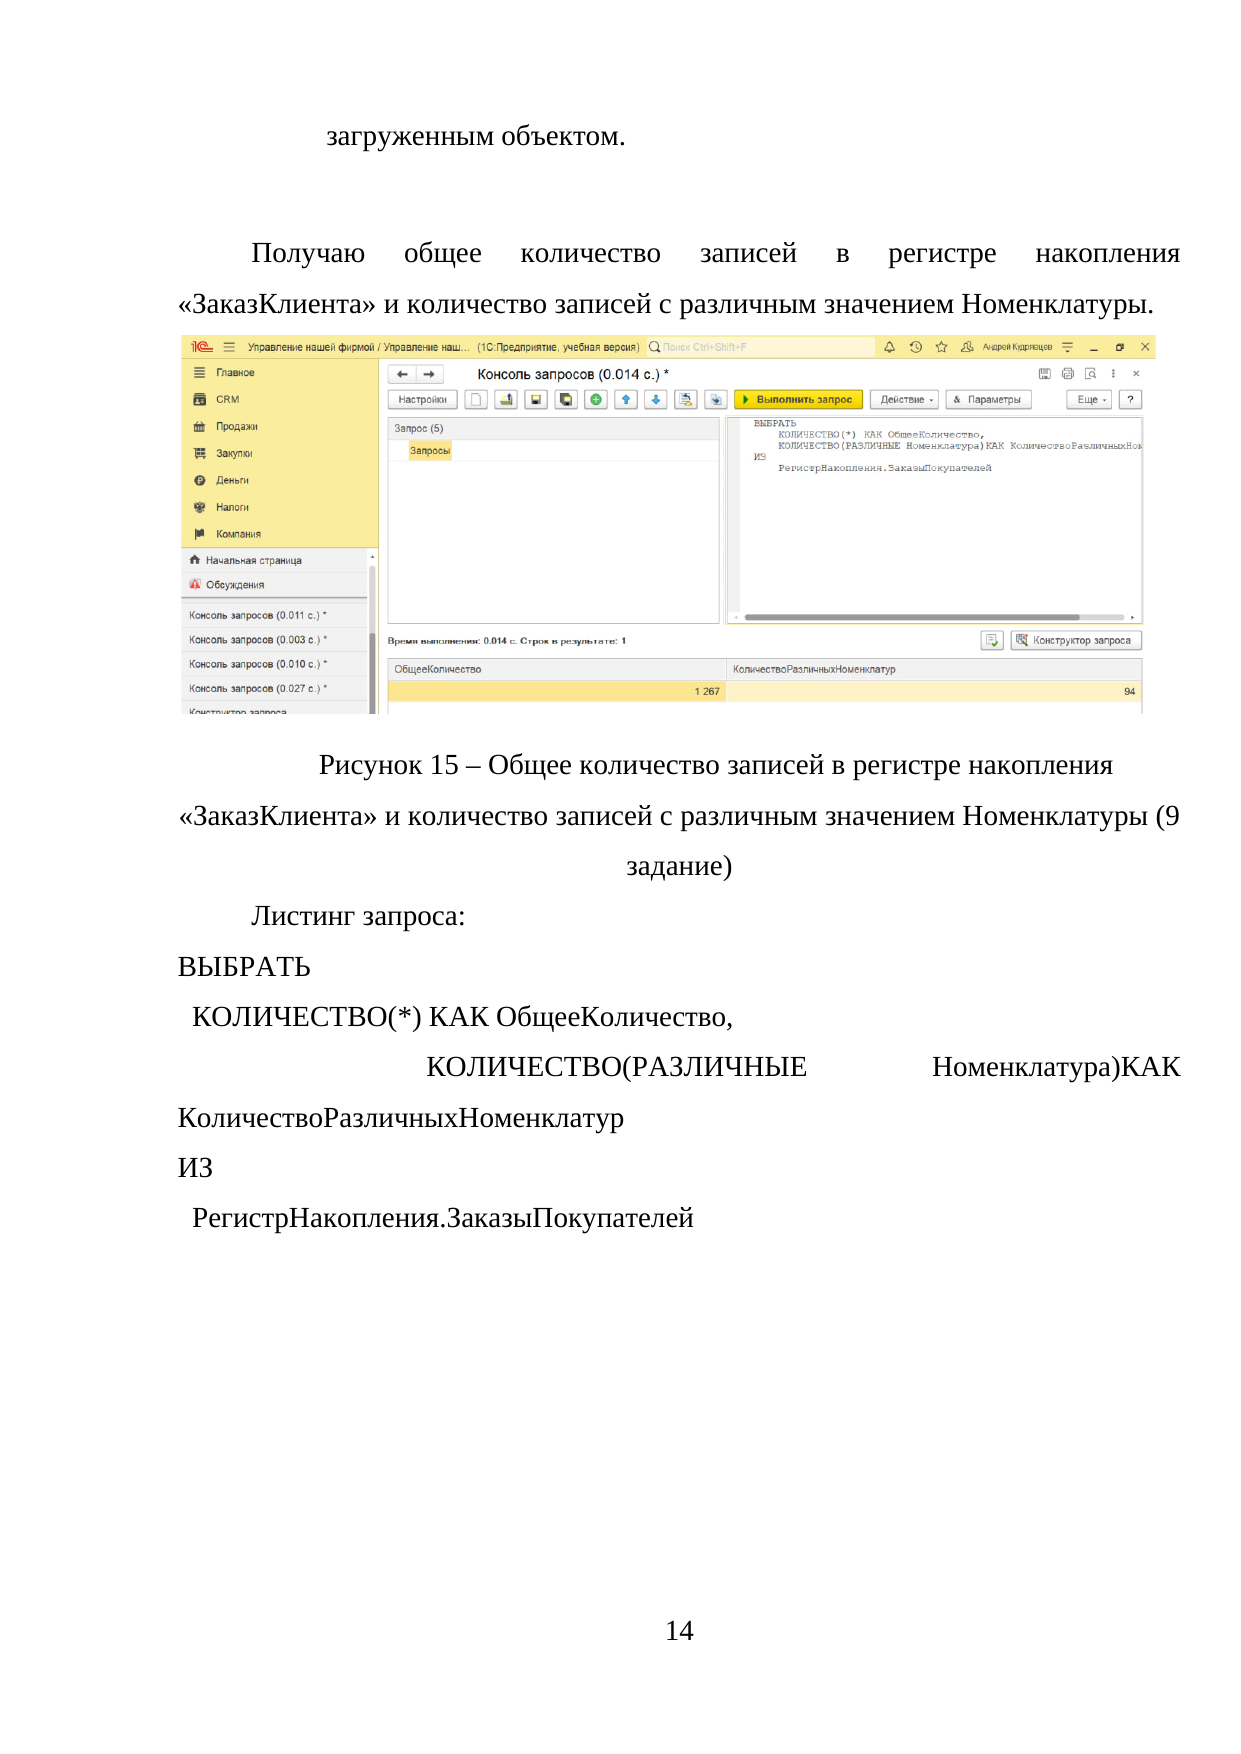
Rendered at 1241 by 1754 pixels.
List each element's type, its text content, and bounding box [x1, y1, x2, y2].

text Листинг запроса: [177, 898, 1181, 932]
text ИЗ [177, 1150, 1181, 1183]
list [288, 118, 1181, 152]
text КОЛИЧЕСТВО(РАЗЛИЧНЫЕ Номенклатура)КАК КоличествоРазличныхНоменклатур [177, 1049, 1181, 1133]
text Получаю общее количество записей в регистре накопления «ЗаказКлиента» и количество записей с различным значением Номенклатуры. [177, 235, 1181, 319]
picture [181, 335, 1156, 714]
text РегистрНакопления.ЗаказыПокупателей [177, 1200, 1181, 1234]
text КОЛИЧЕСТВО(*) КАК ОбщееКоличество, [177, 999, 1181, 1033]
text ВЫБРАТЬ [177, 949, 1181, 982]
